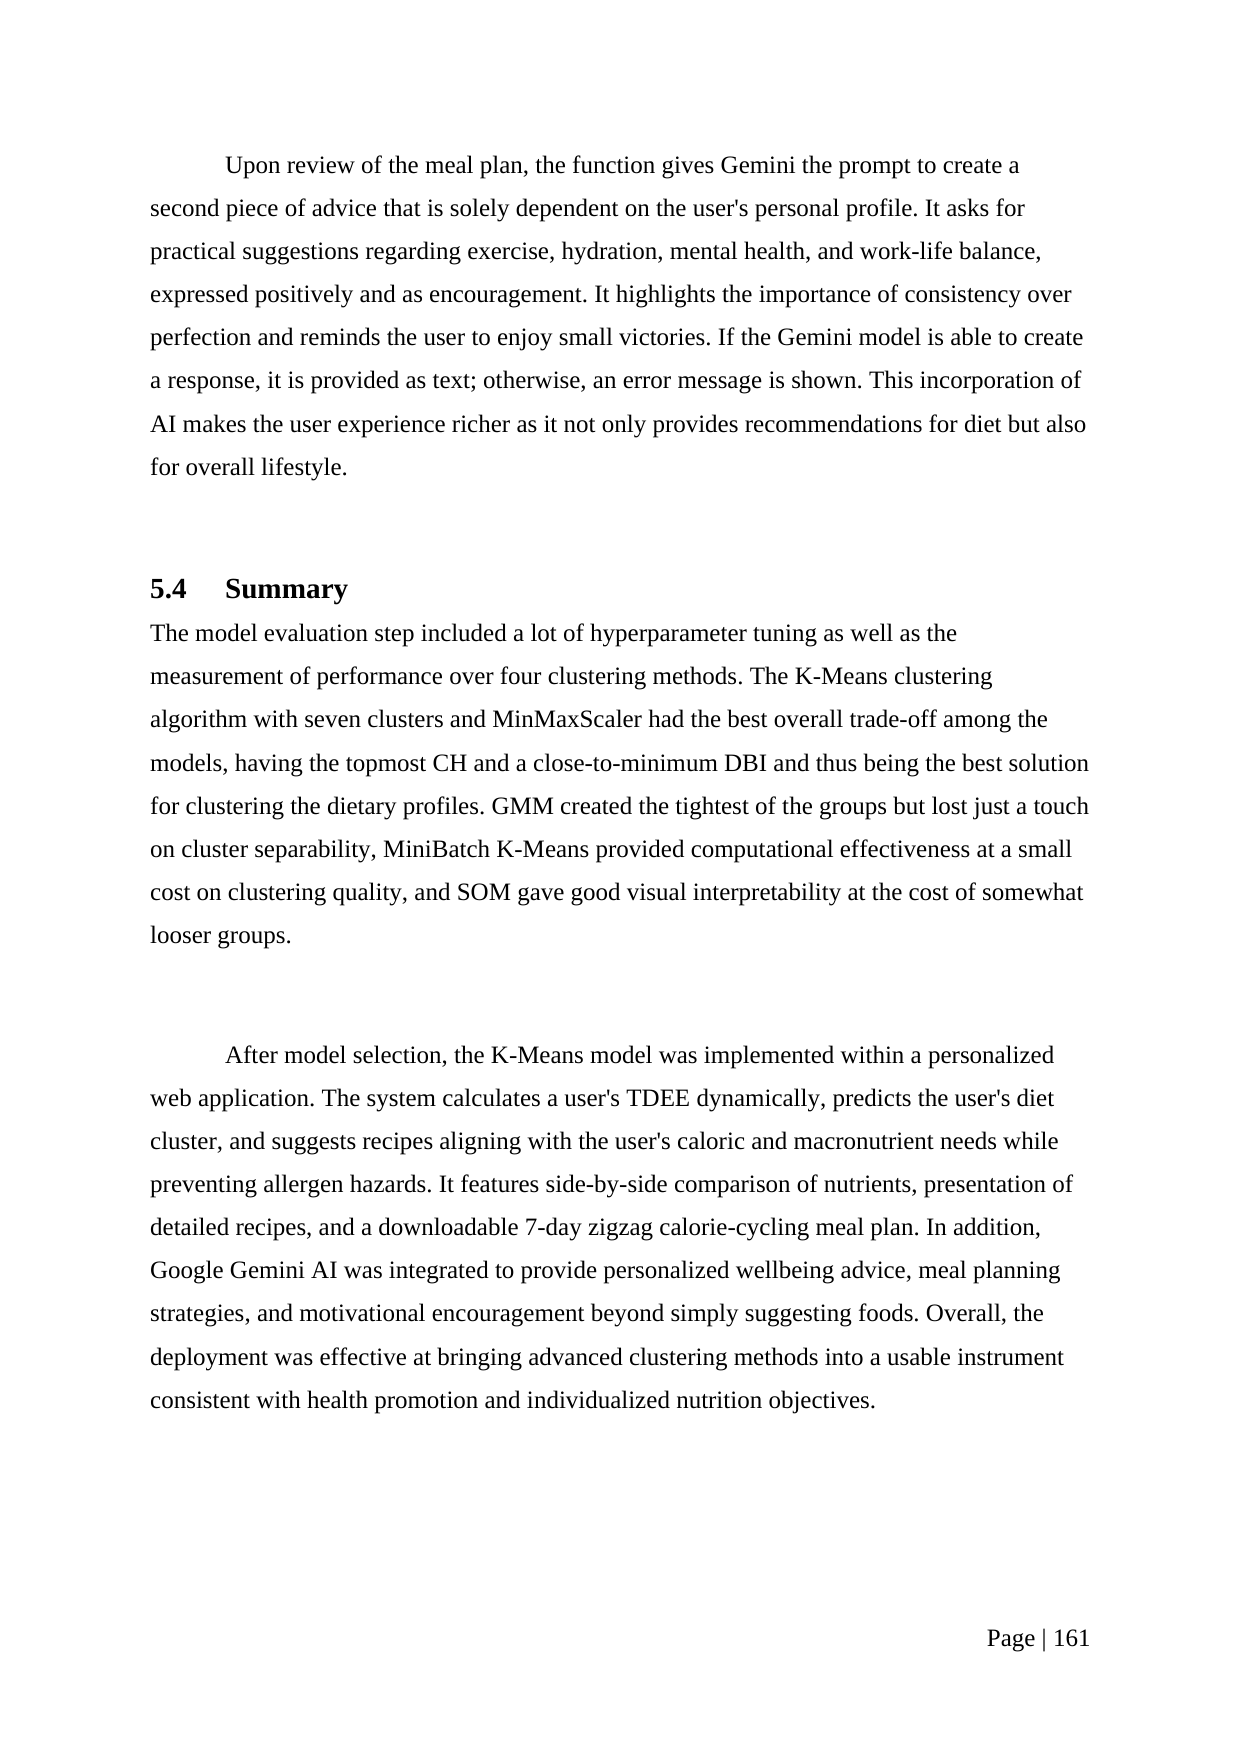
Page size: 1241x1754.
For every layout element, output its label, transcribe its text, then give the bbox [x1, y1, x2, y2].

text The model evaluation step included a lot of hyperparameter tuning as well as the measurement of performance over four clustering methods. The K-Means clustering algorithm with seven clusters and MinMaxScaler had the best overall trade-off among the models, having the topmost CH and a close-to-minimum DBI and thus being the best solution for clustering the dietary profiles. GMM created the tightest of the groups but lost just a touch on cluster separability, MiniBatch K-Means provided computational effectiveness at a small cost on clustering quality, and SOM gave good visual interpretability at the cost of somewhat looser groups. [150, 618, 1090, 949]
text Upon review of the meal plan, the function gives Gemini the prompt to create a second piece of advice that is solely dependent on the user's personal profile. It asks for practical suggestions regarding exercise, hydration, mental health, and work-life balance, expressed positively and as encouragement. It highlights the importance of consistency over perfection and reminds the user to enjoy small victories. If the Gemini model is able to create a response, it is provided as text; otherwise, an error message is shown. This incorporation of AI makes the user experience richer as it not only provides recommendations for diet but also for overall lifestyle. [150, 150, 1090, 481]
subtitle 5.4 Summary [150, 571, 1090, 605]
text After model selection, the K-Means model was implemented within a personalized web application. The system calculates a user's TDEE dynamically, predicts the user's diet cluster, and suggests recipes aligning with the user's caloric and macronutrient needs while preventing allergen hazards. It features side-by-side comparison of nutrients, presentation of detailed recipes, and a downloadable 7-day zigzag calorie-cycling meal plan. In addition, Google Gemini AI was integrated to provide personalized wellbeing advice, meal planning strategies, and motivational encouragement beyond simply suggesting foods. Overall, the deployment was effective at bringing advanced clustering methods into a usable instrument consistent with health promotion and individualized nutrition objectives. [150, 1040, 1090, 1413]
